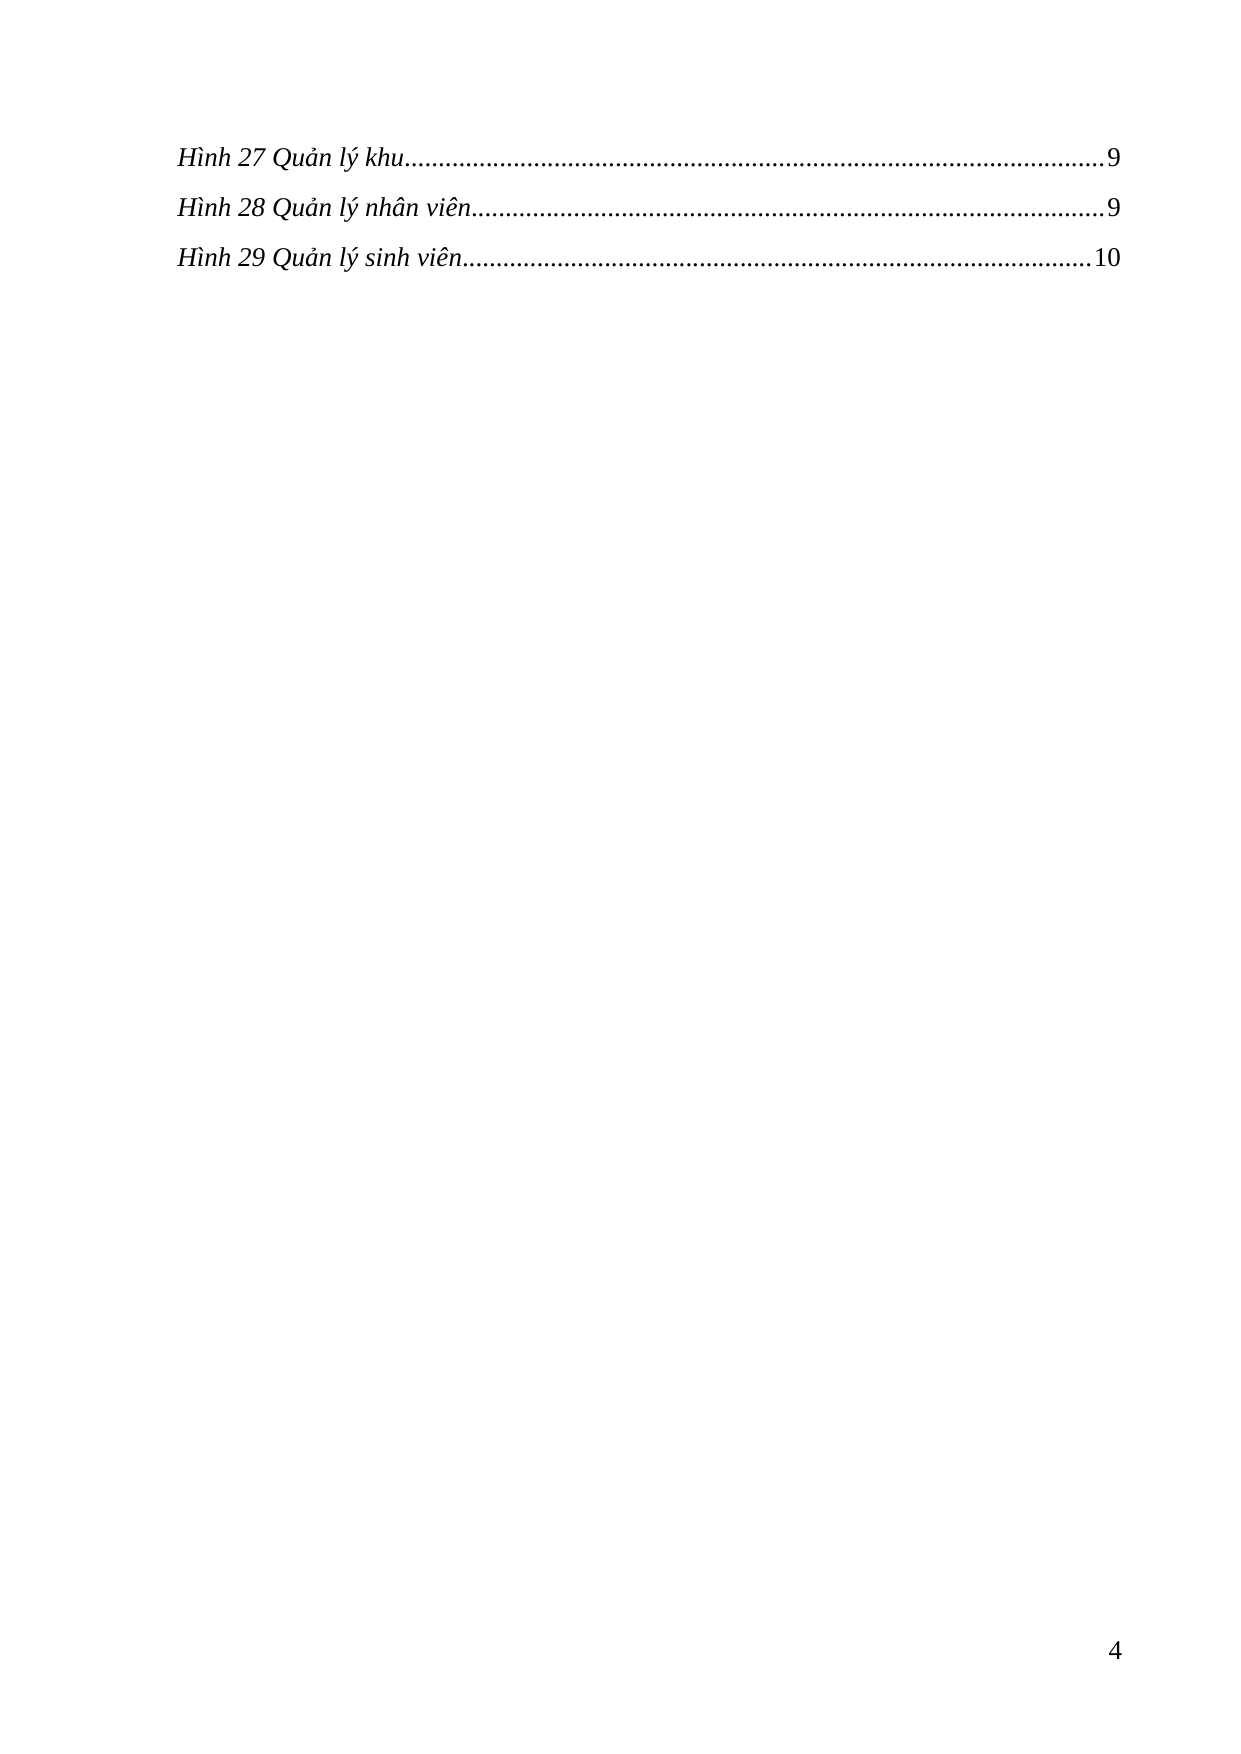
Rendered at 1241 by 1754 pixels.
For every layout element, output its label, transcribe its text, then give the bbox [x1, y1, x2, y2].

text Hình 29 Quản lý sinh viên 10 [177, 238, 1122, 276]
text Hình 28 Quản lý nhân viên 9 [177, 188, 1122, 226]
text Hình 27 Quản lý khu 9 [177, 138, 1122, 176]
